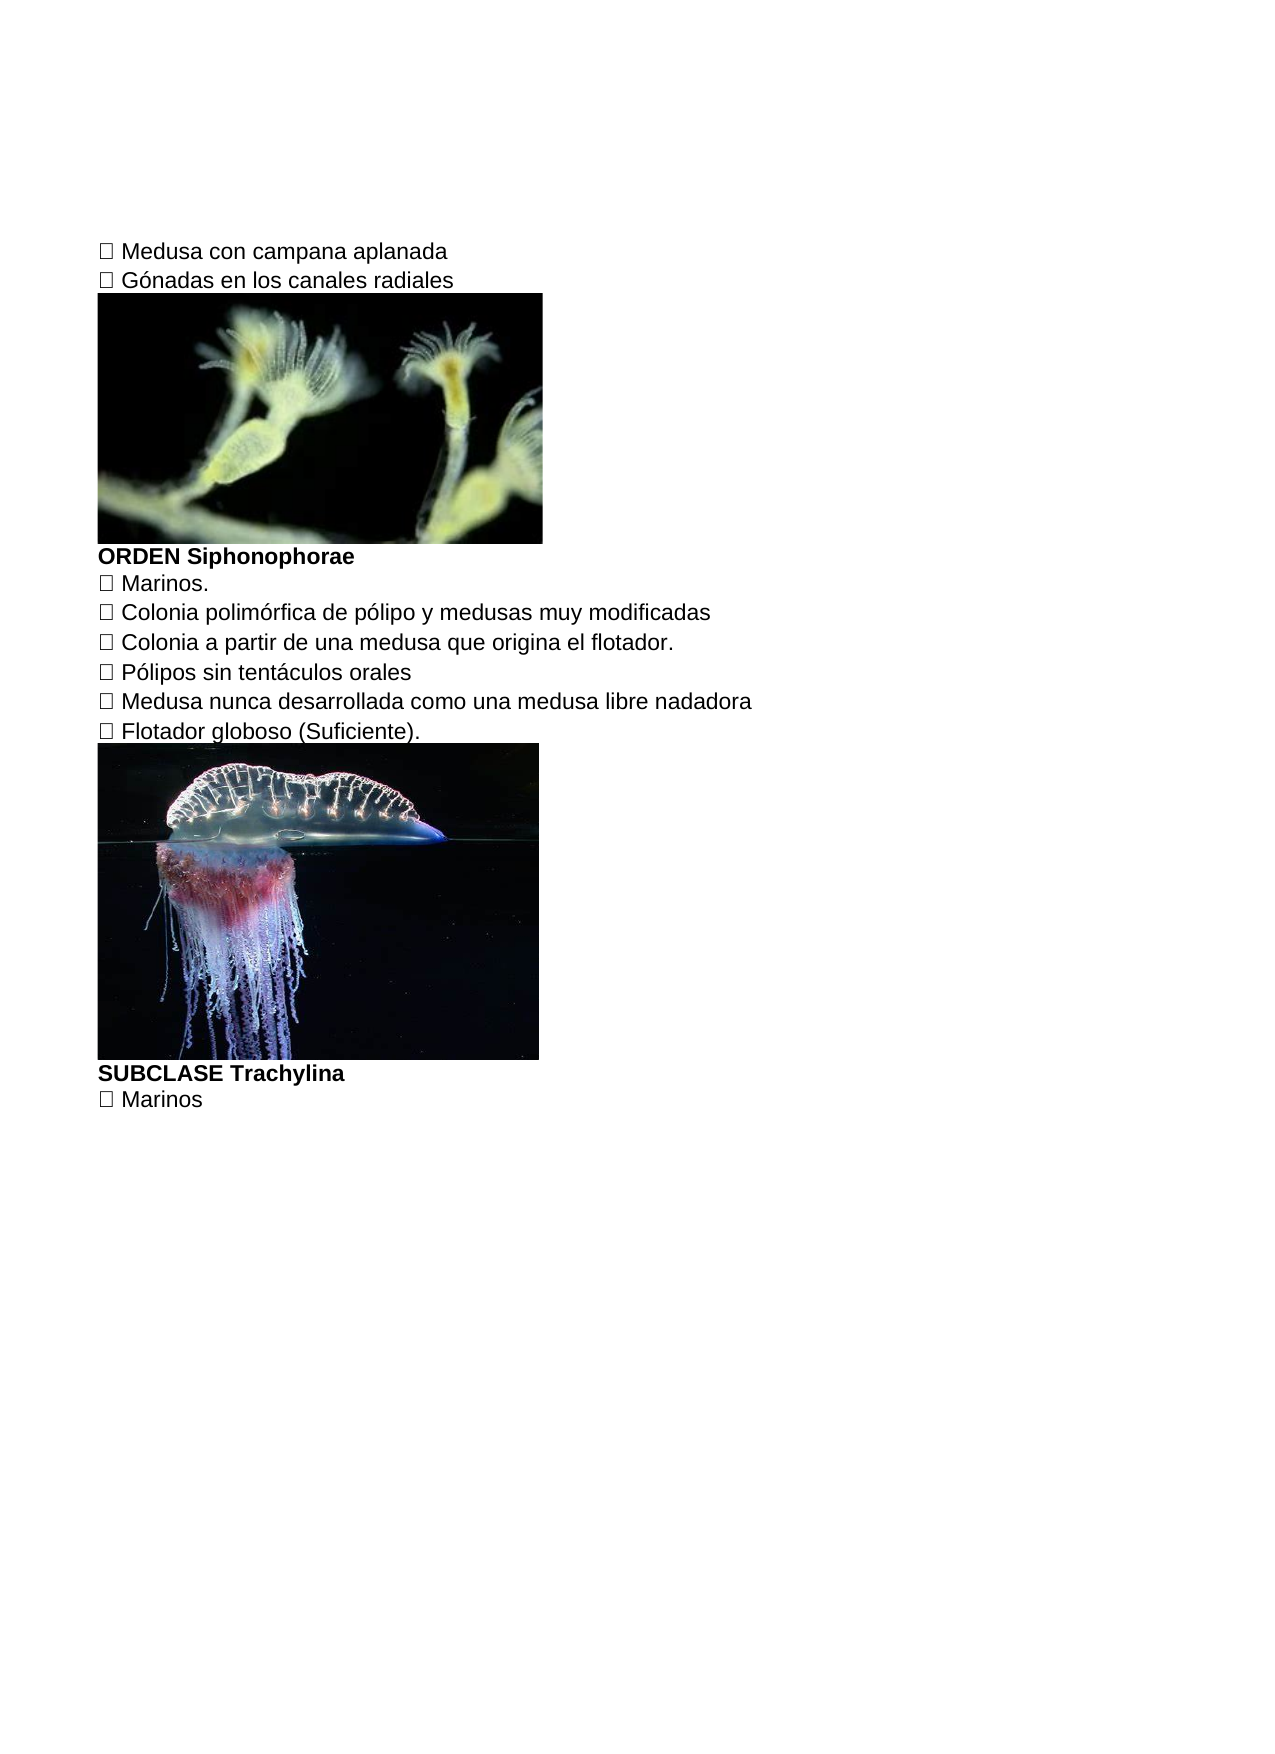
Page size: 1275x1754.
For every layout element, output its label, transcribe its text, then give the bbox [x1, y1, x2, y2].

picture [97, 743, 539, 1060]
text  Pólipos sin tentáculos orales [98, 658, 1249, 685]
text  Colonia a partir de una medusa que origina el flotador. [98, 629, 1249, 655]
text  Colonia polimórfica de pólipo y medusas muy modificadas [98, 599, 1249, 626]
text  Flotador globoso (Suficiente). [98, 718, 1249, 744]
text  Gónadas en los canales radiales [98, 267, 1249, 294]
text  Medusa nunca desarrollada como una medusa libre nadadora [98, 688, 1249, 714]
text  Medusa con campana aplanada [98, 238, 1249, 264]
text  Marinos. [98, 570, 1249, 596]
text  Marinos [98, 1086, 1249, 1112]
text SUBCLASE Trachylina [98, 1059, 1249, 1086]
text ORDEN Siphonophorae [98, 543, 1249, 570]
picture [97, 293, 543, 544]
